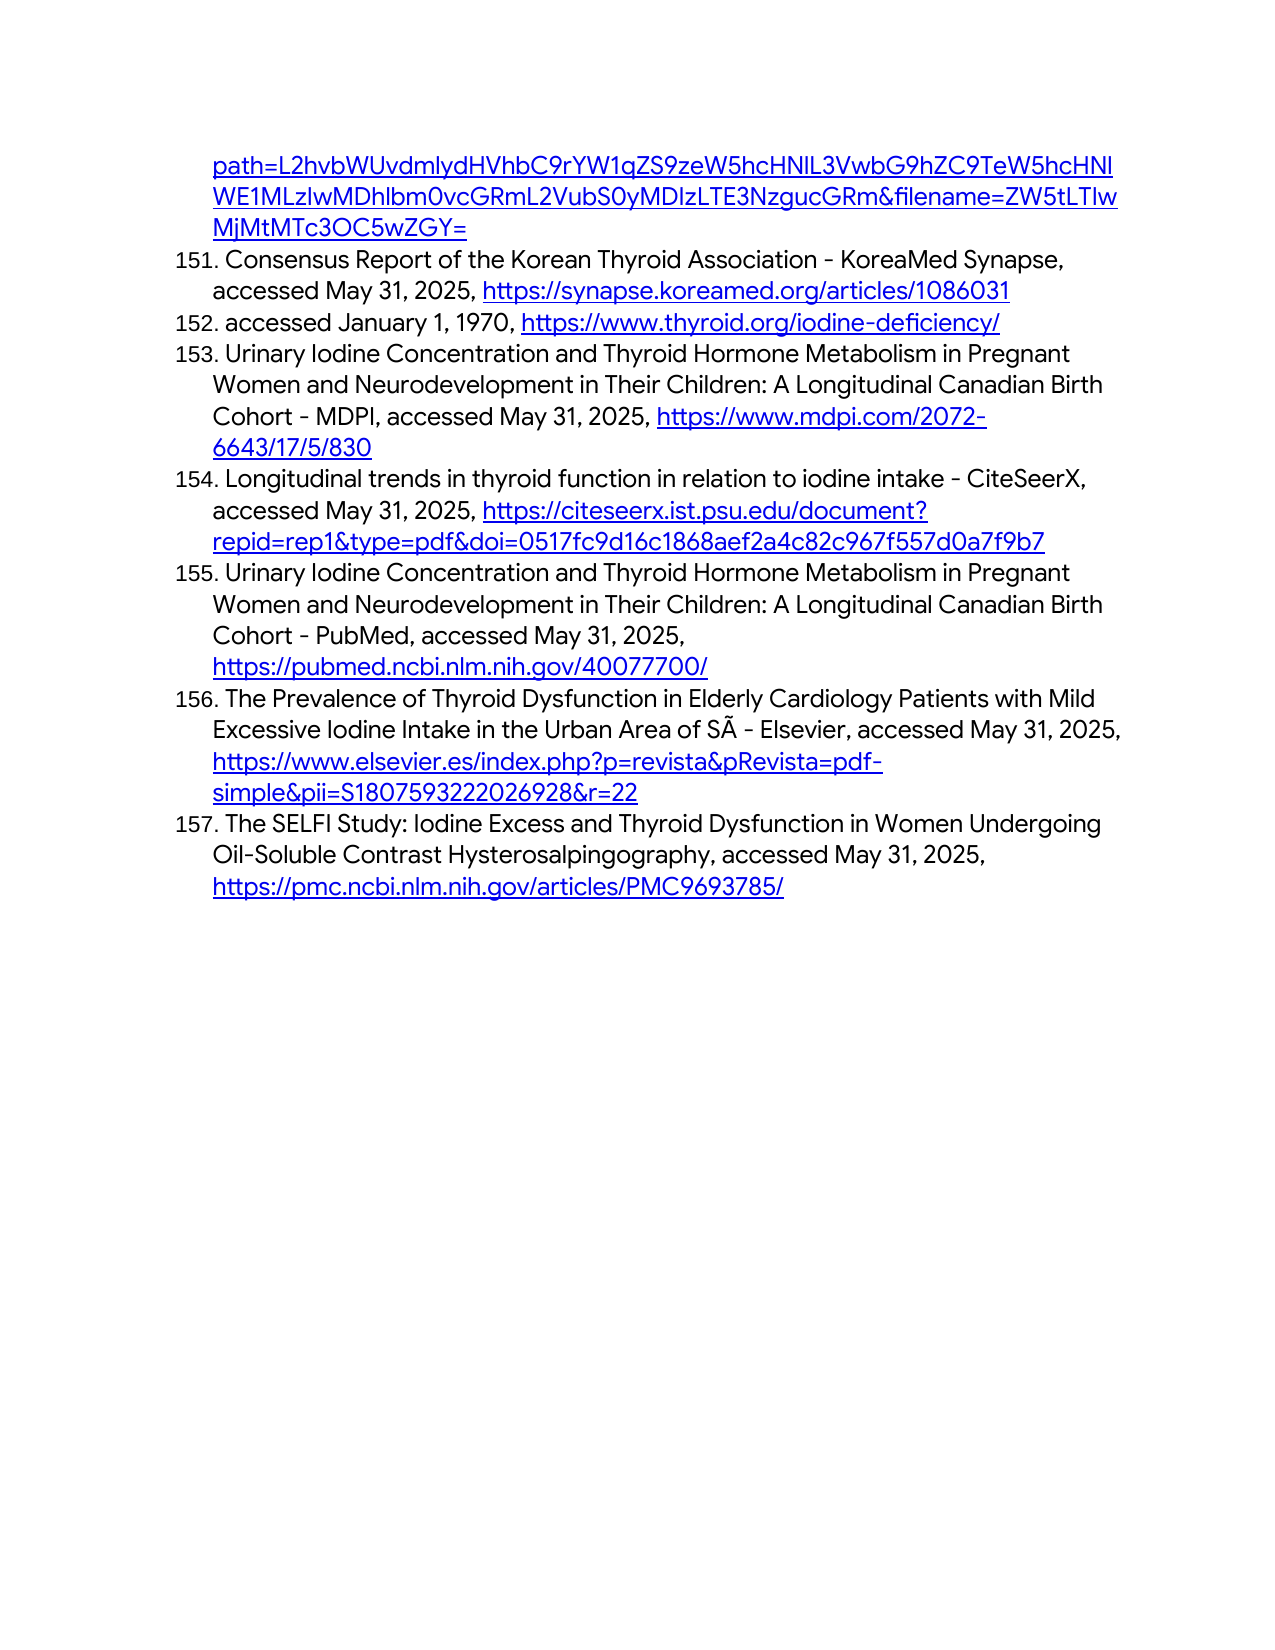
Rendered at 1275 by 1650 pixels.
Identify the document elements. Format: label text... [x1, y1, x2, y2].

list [175, 150, 1125, 244]
list The SELFI Study: Iodine Excess and Thyroid Dysfunction in Women Undergoing Oil-Soluble Contrast Hysterosalpingography, accessed May 31, 2025, https://pmc.ncbi.nlm.nih.gov/articles/PMC9693785/ [175, 808, 1125, 902]
list Longitudinal trends in thyroid function in relation to iodine intake - CiteSeerX, accessed May 31, 2025, https://citeseerx.ist.psu.edu/document?repid=rep1&type=pdf&doi=0517fc9d16c1868aef2a4c82c967f557d0a7f9b7 [175, 463, 1125, 558]
list Urinary Iodine Concentration and Thyroid Hormone Metabolism in Pregnant Women and Neurodevelopment in Their Children: A Longitudinal Canadian Birth Cohort - PubMed, accessed May 31, 2025, https://pubmed.ncbi.nlm.nih.gov/40077700/ [175, 558, 1125, 683]
list accessed January 1, 1970, https://www.thyroid.org/iodine-deficiency/ [175, 307, 1125, 338]
list Consensus Report of the Korean Thyroid Association - KoreaMed Synapse, accessed May 31, 2025, https://synapse.koreamed.org/articles/1086031 [175, 244, 1125, 307]
list The Prevalence of Thyroid Dysfunction in Elderly Cardiology Patients with Mild Excessive Iodine Intake in the Urban Area of SÃ - Elsevier, accessed May 31, 2025, https://www.elsevier.es/index.php?p=revista&pRevista=pdf-simple&pii=S1807593222026928&r=22 [175, 683, 1125, 808]
list Urinary Iodine Concentration and Thyroid Hormone Metabolism in Pregnant Women and Neurodevelopment in Their Children: A Longitudinal Canadian Birth Cohort - MDPI, accessed May 31, 2025, https://www.mdpi.com/2072-6643/17/5/830 [175, 338, 1125, 463]
